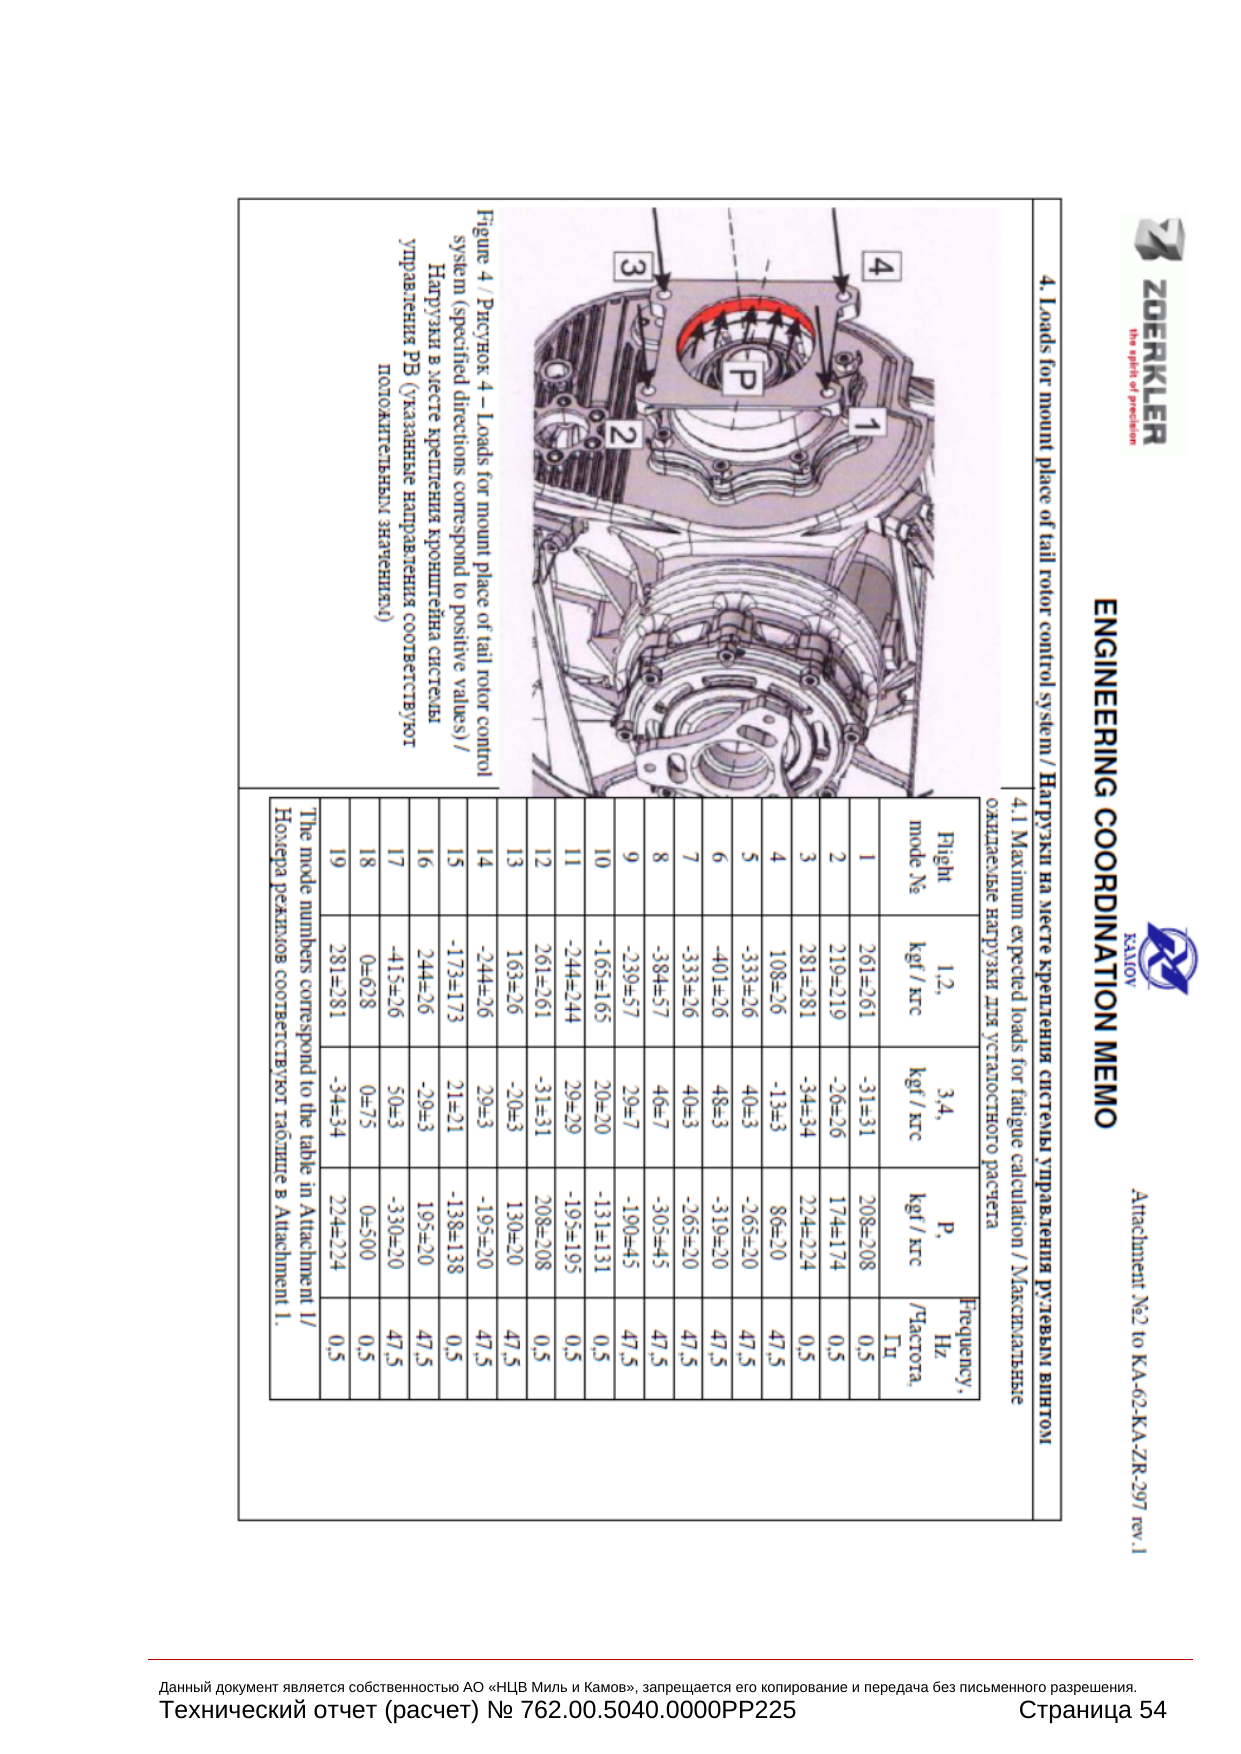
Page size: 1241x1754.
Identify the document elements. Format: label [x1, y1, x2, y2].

picture [150, 115, 1210, 1611]
